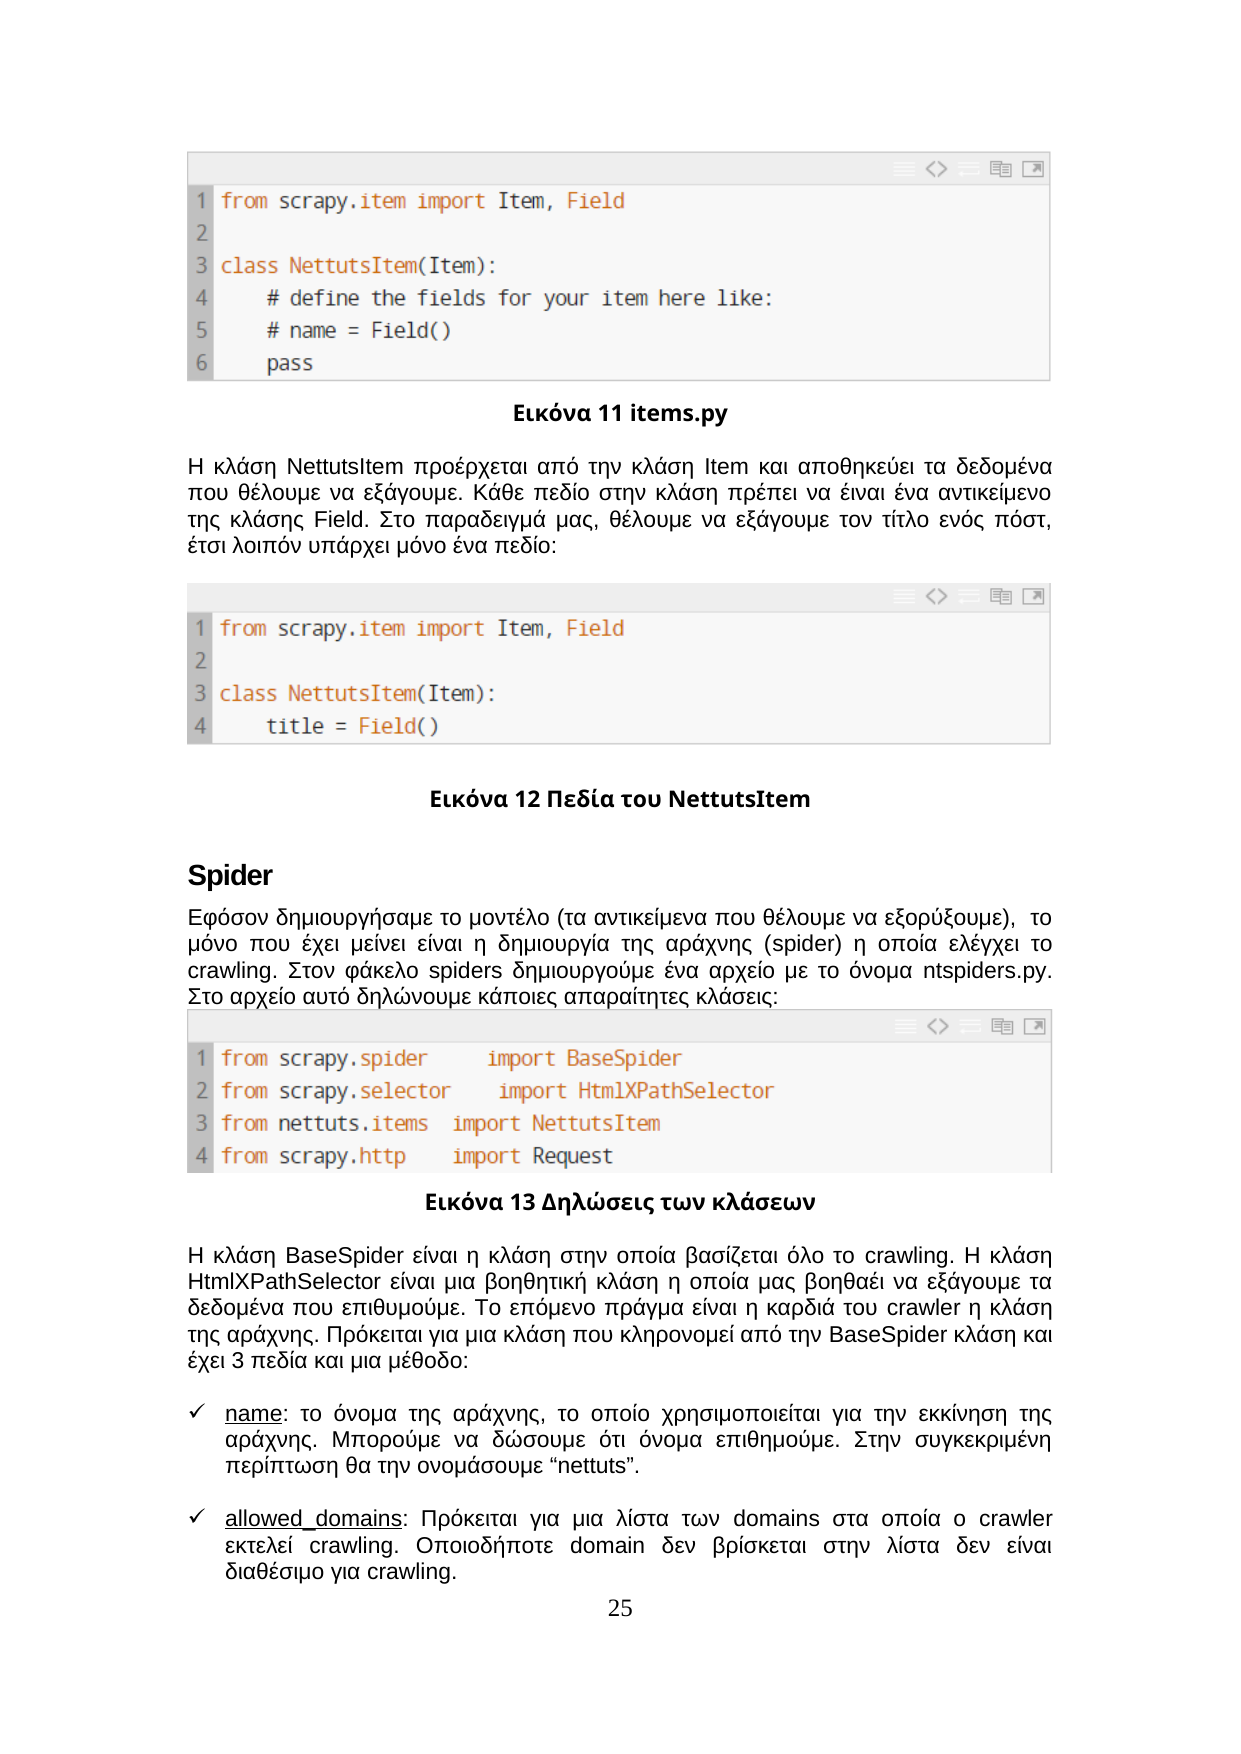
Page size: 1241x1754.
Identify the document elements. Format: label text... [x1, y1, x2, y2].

picture [187, 1009, 1055, 1173]
text Η κλάση NettutsItem προέρχεται από την κλάση Item και αποθηκεύει τα δεδομένα που θέλουμε να εξάγουμε. Κάθε πεδίο στην κλάση πρέπει να έιναι ένα αντικείμενο της κλάσης Field. Στο παραδειγμά μας, θέλουμε να εξάγουμε τον τίτλο ενός πόστ, έτσι λοιπόν υπάρχει μόνο ένα πεδίο: [187, 453, 1053, 558]
picture [187, 149, 1052, 384]
text Εφόσον δημιουργήσαμε το μοντέλο (τα αντικείμενα που θέλουμε να εξορύξουμε), το μόνο που έχει μείνει είναι η δημιουργία της αράχνης (spider) η οποία ελέγχει το crawling. Στον φάκελο spiders δημιουργούμε ένα αρχείο με το όνομα ntspiders.py. Στο αρχείο αυτό δηλώνουμε κάποιες απαραίτητες κλάσεις: [187, 904, 1053, 1009]
list allowed_domains: Πρόκειται για μια λίστα των domains στα οποία ο crawler εκτελεί crawling. Οποιοδήποτε domain δεν βρίσκεται στην λίστα δεν είναι διαθέσιμο για crawling. [187, 1505, 1053, 1584]
list name: το όνομα της αράχνης, το οποίο χρησιμοποιείται για την εκκίνηση της αράχνης. Μπορούμε να δώσουμε ότι όνομα επιθημούμε. Στην συγκεκριμένη περίπτωση θα την ονομάσουμε “nettuts”. [187, 1400, 1053, 1479]
text Εικόνα Δηλώσεις των κλάσεων [187, 1185, 1053, 1217]
subtitle Spider [187, 858, 1053, 891]
text Εικόνα Πεδία του NettutsItem [187, 783, 1053, 814]
picture [187, 583, 1055, 746]
text Εικόνα items.py [187, 397, 1053, 428]
text Η κλάση BaseSpider είναι η κλάση στην οποία βασίζεται όλο το crawling. Η κλάση HtmlXPathSelector είναι μια βοηθητική κλάση η οποία μας βοηθαέι να εξάγουμε τα δεδομένα που επιθυμούμε. Το επόμενο πράγμα είναι η καρδιά του crawler η κλάση της αράχνης. Πρόκειται για μια κλάση που κληρονομεί από την BaseSpider κλάση και έχει 3 πεδία και μια μέθοδο: [187, 1242, 1053, 1373]
